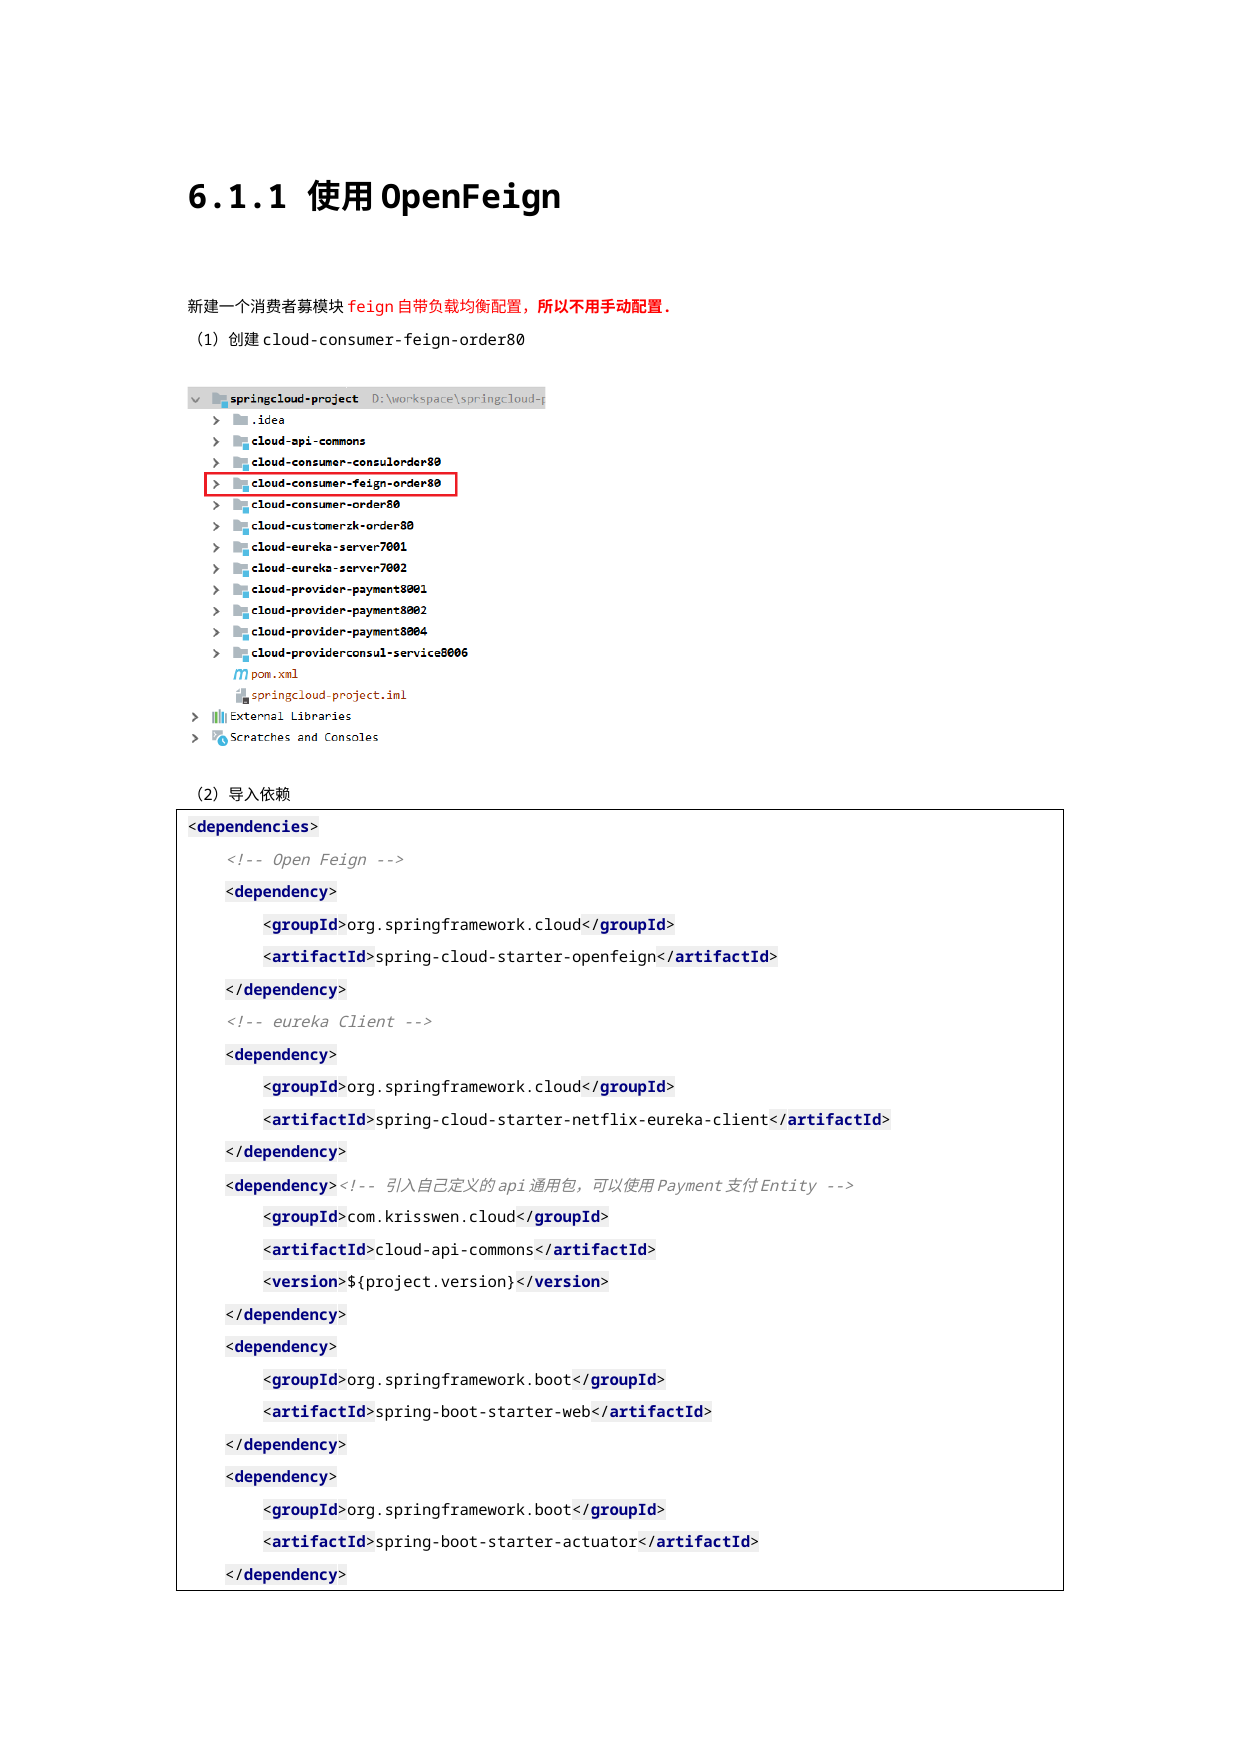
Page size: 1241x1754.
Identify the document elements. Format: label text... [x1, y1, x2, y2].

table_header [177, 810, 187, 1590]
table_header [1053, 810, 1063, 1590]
text （2）导入依赖 [187, 777, 1053, 809]
text （1）创建cloud-consumer-feign-order80 [187, 322, 1053, 354]
subtitle 6.1.1 使用OpenFeign [187, 162, 1053, 227]
text 新建一个消费者募模块feign自带负载均衡配置，所以不用手动配置. [187, 289, 1053, 322]
picture [187, 386, 546, 746]
